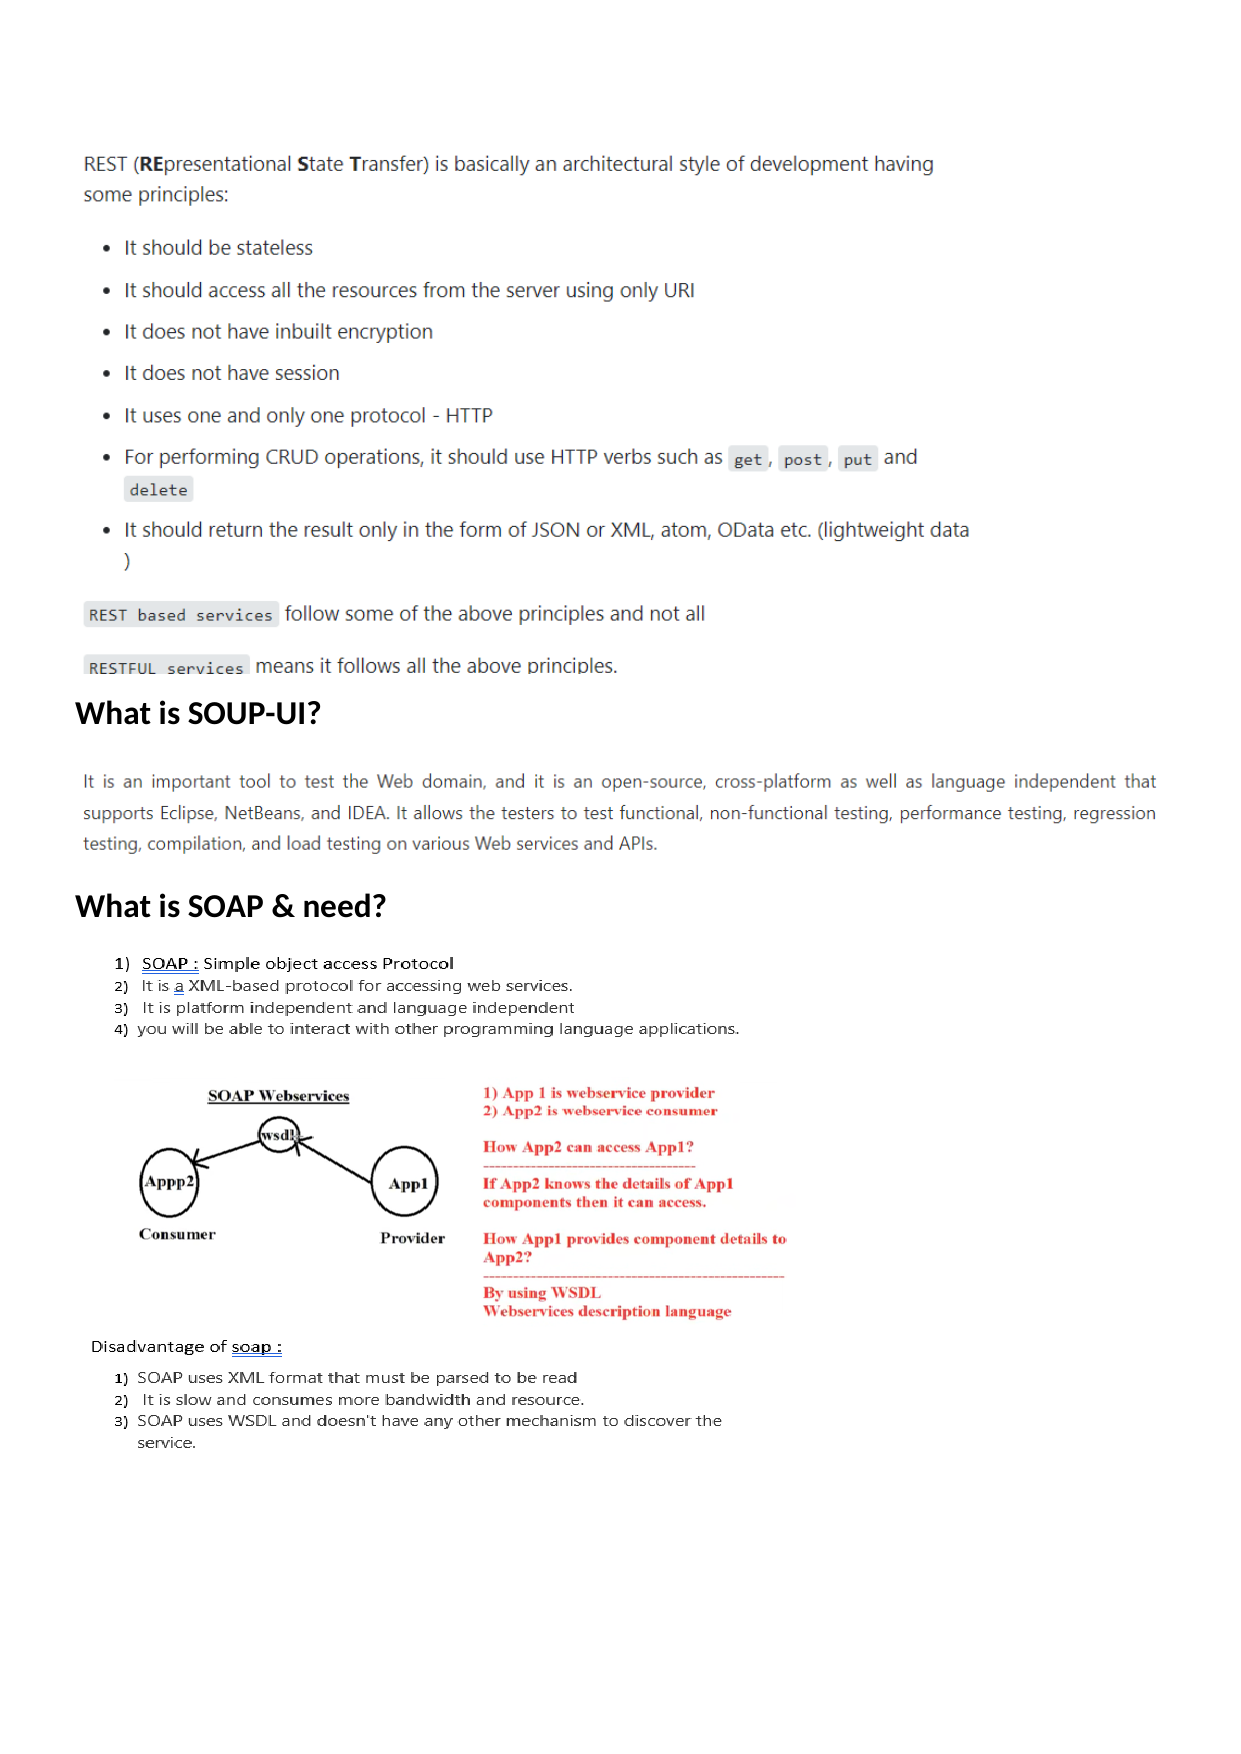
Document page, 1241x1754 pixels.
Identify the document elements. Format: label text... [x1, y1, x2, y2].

picture [75, 945, 814, 1452]
picture [75, 135, 975, 674]
text What is SOAP & need? [75, 885, 1165, 925]
text What is SOUP-UI? [75, 692, 1165, 733]
picture [75, 752, 1166, 866]
